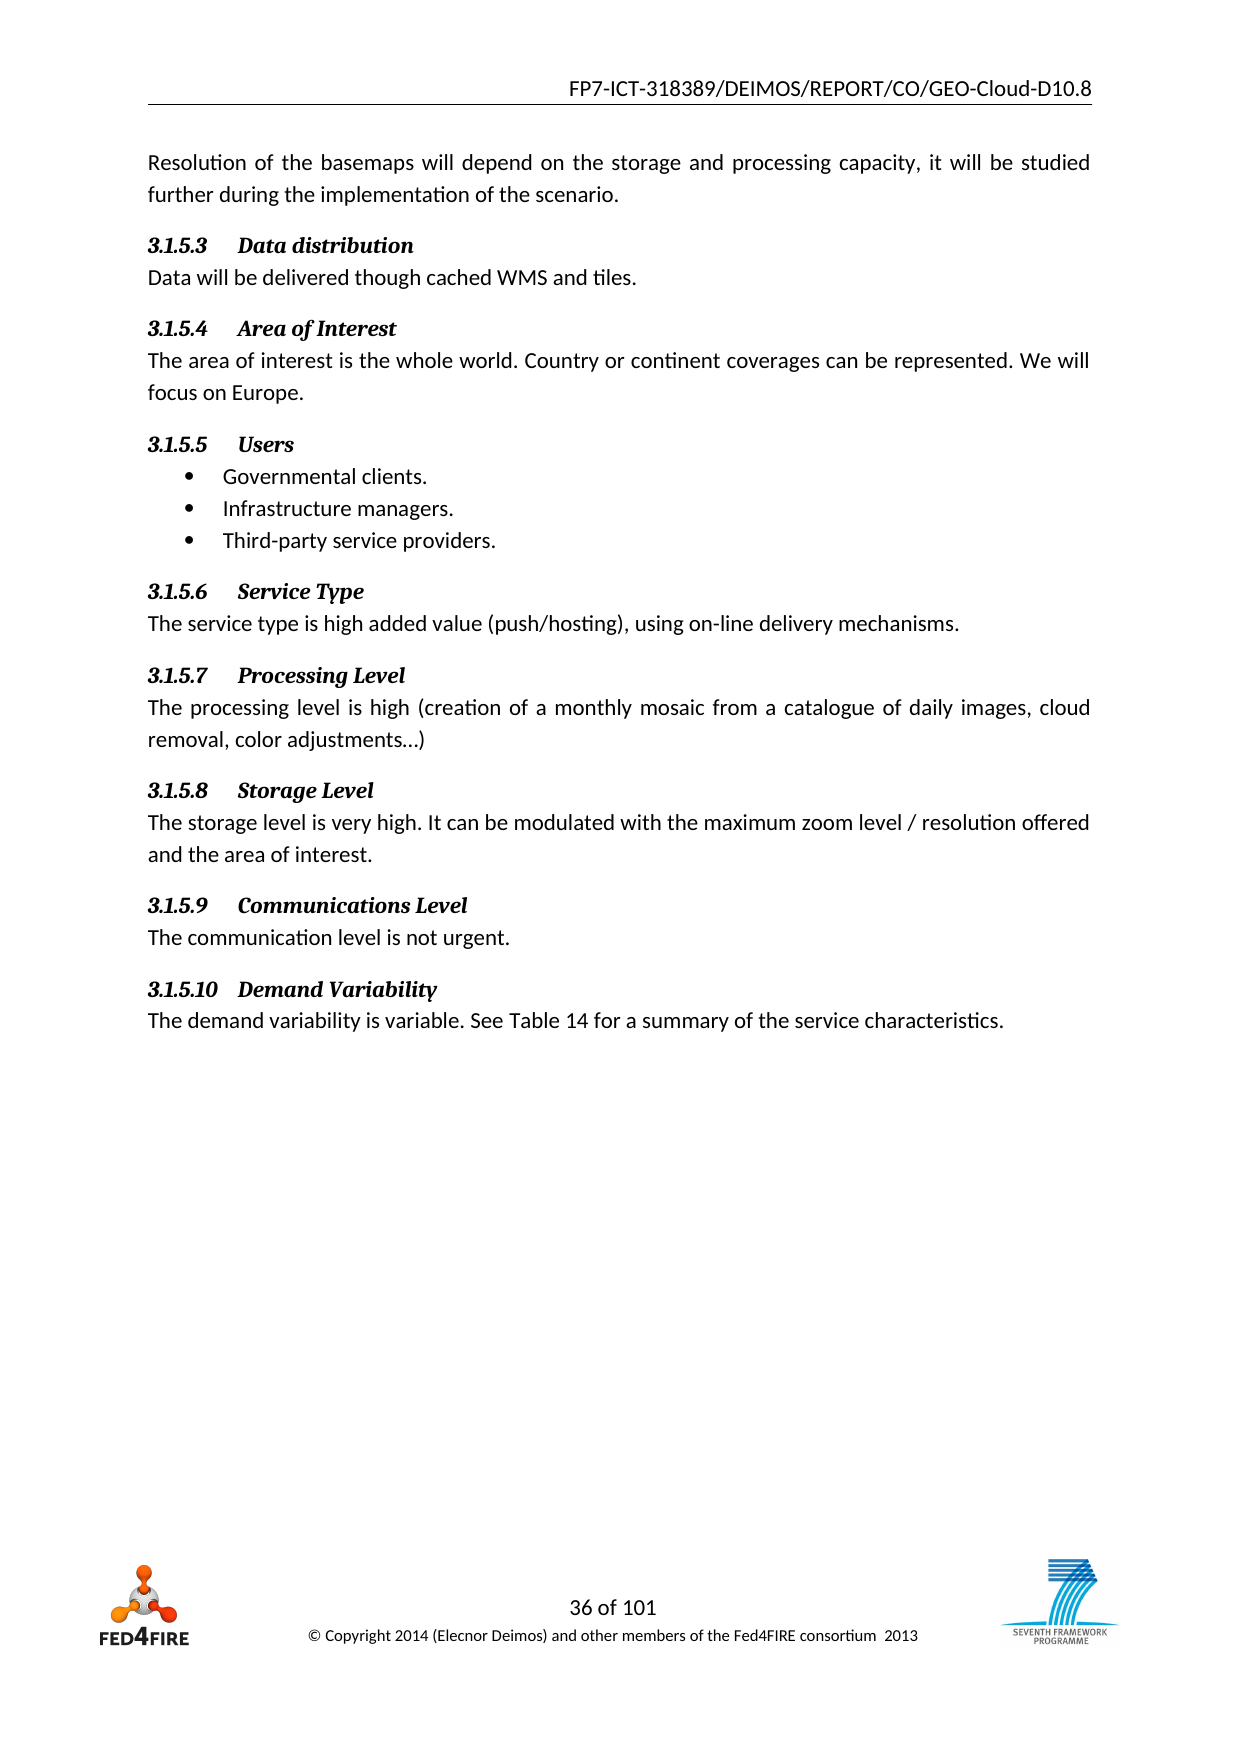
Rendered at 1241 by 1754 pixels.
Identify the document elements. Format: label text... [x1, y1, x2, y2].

text The service type is high added value (push/hosting), using on-line delivery mechanisms. [148, 609, 1092, 637]
list Third-party service providers. [185, 526, 1092, 554]
text The demand variability is variable. See Table 14 for a summary of the service characteristics. [148, 1007, 1092, 1035]
text The storage level is very high. It can be modulated with the maximum zoom level / resolution offered and the area of interest. [148, 808, 1092, 868]
subtitle Service Type [148, 579, 1092, 606]
text The communication level is not urgent. [148, 923, 1092, 951]
subtitle Data distribution [148, 233, 1092, 259]
list Governmental clients. [185, 462, 1092, 490]
text Resolution of the basemaps will depend on the storage and processing capacity, it will be studied further during the implementation of the scenario. [148, 148, 1092, 208]
subtitle Users [148, 432, 1092, 458]
subtitle Storage Level [148, 778, 1092, 804]
text Data will be delivered though cached WMS and tiles. [148, 263, 1092, 291]
subtitle Processing Level [148, 662, 1092, 689]
text The processing level is high (creation of a monthly mosaic from a catalogue of daily images, cloud removal, color adjustments…) [148, 693, 1092, 753]
subtitle Demand Variability [148, 976, 1092, 1003]
picture [100, 1565, 190, 1646]
subtitle Communications Level [148, 893, 1092, 919]
list Infrastructure managers. [185, 494, 1092, 522]
text The area of interest is the whole world. Country or continent coverages can be represented. We will focus on Europe. [148, 346, 1092, 407]
subtitle Area of Interest [148, 316, 1092, 342]
picture [1000, 1559, 1120, 1646]
